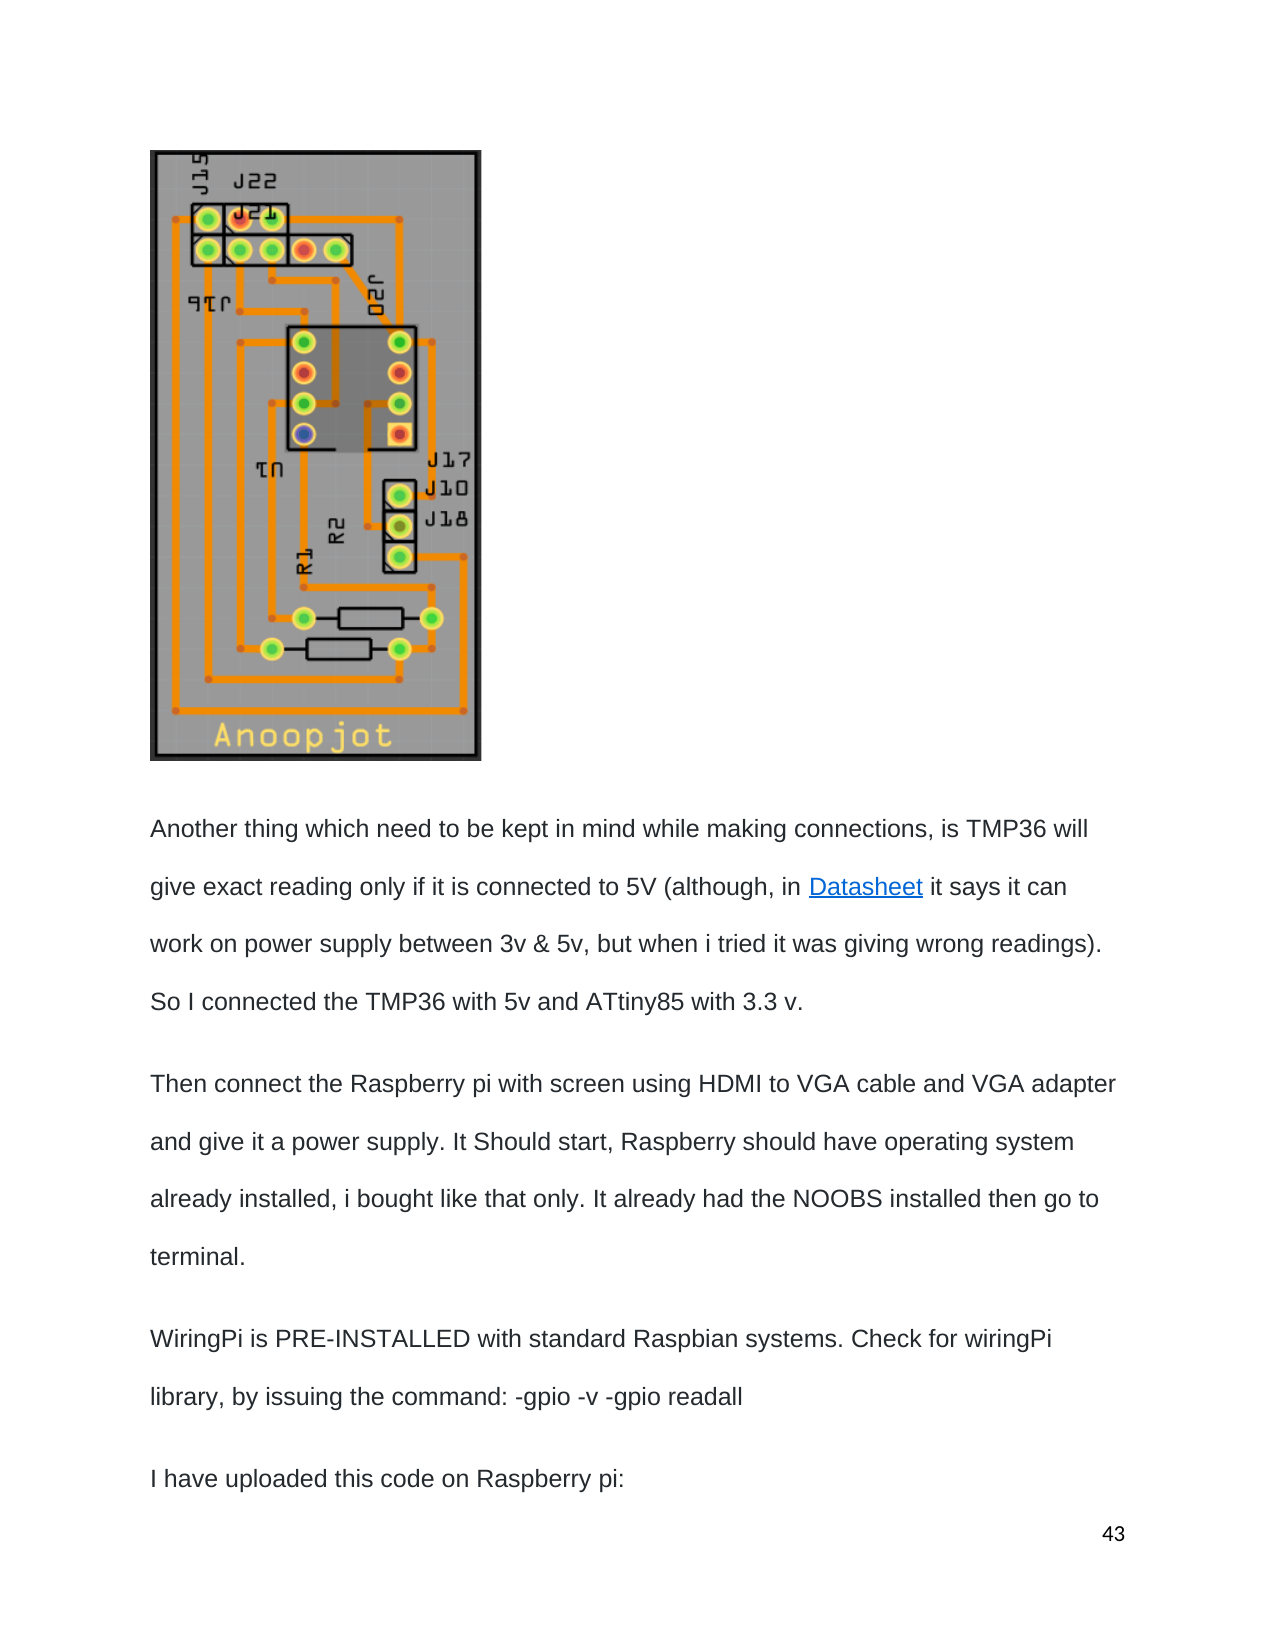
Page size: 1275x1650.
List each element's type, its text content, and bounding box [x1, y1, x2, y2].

text I have uploaded this code on Raspberry pi: [150, 1464, 1125, 1493]
text Then connect the Raspberry pi with screen using HDMI to VGA cable and VGA adapter and give it a power supply. It Should start, Raspberry should have operating system already installed, i bought like that only. It already had the NOOBS installed then go to terminal. [150, 1069, 1125, 1270]
text WiringPi is PRE-INSTALLED with standard Raspbian systems. Check for wiringPi library, by issuing the command: -gpio -v -gpio readall [150, 1324, 1125, 1410]
text Another thing which need to be kept in mind while making connections, is TMP36 will give exact reading only if it is connected to 5V (although, in Datasheet it says it can work on power supply between 3v & 5v, but when i tried it was giving wrong readings). So I connected the TMP36 with 5v and ATtiny85 with 3.3 v. [150, 814, 1125, 1015]
picture [150, 150, 482, 761]
